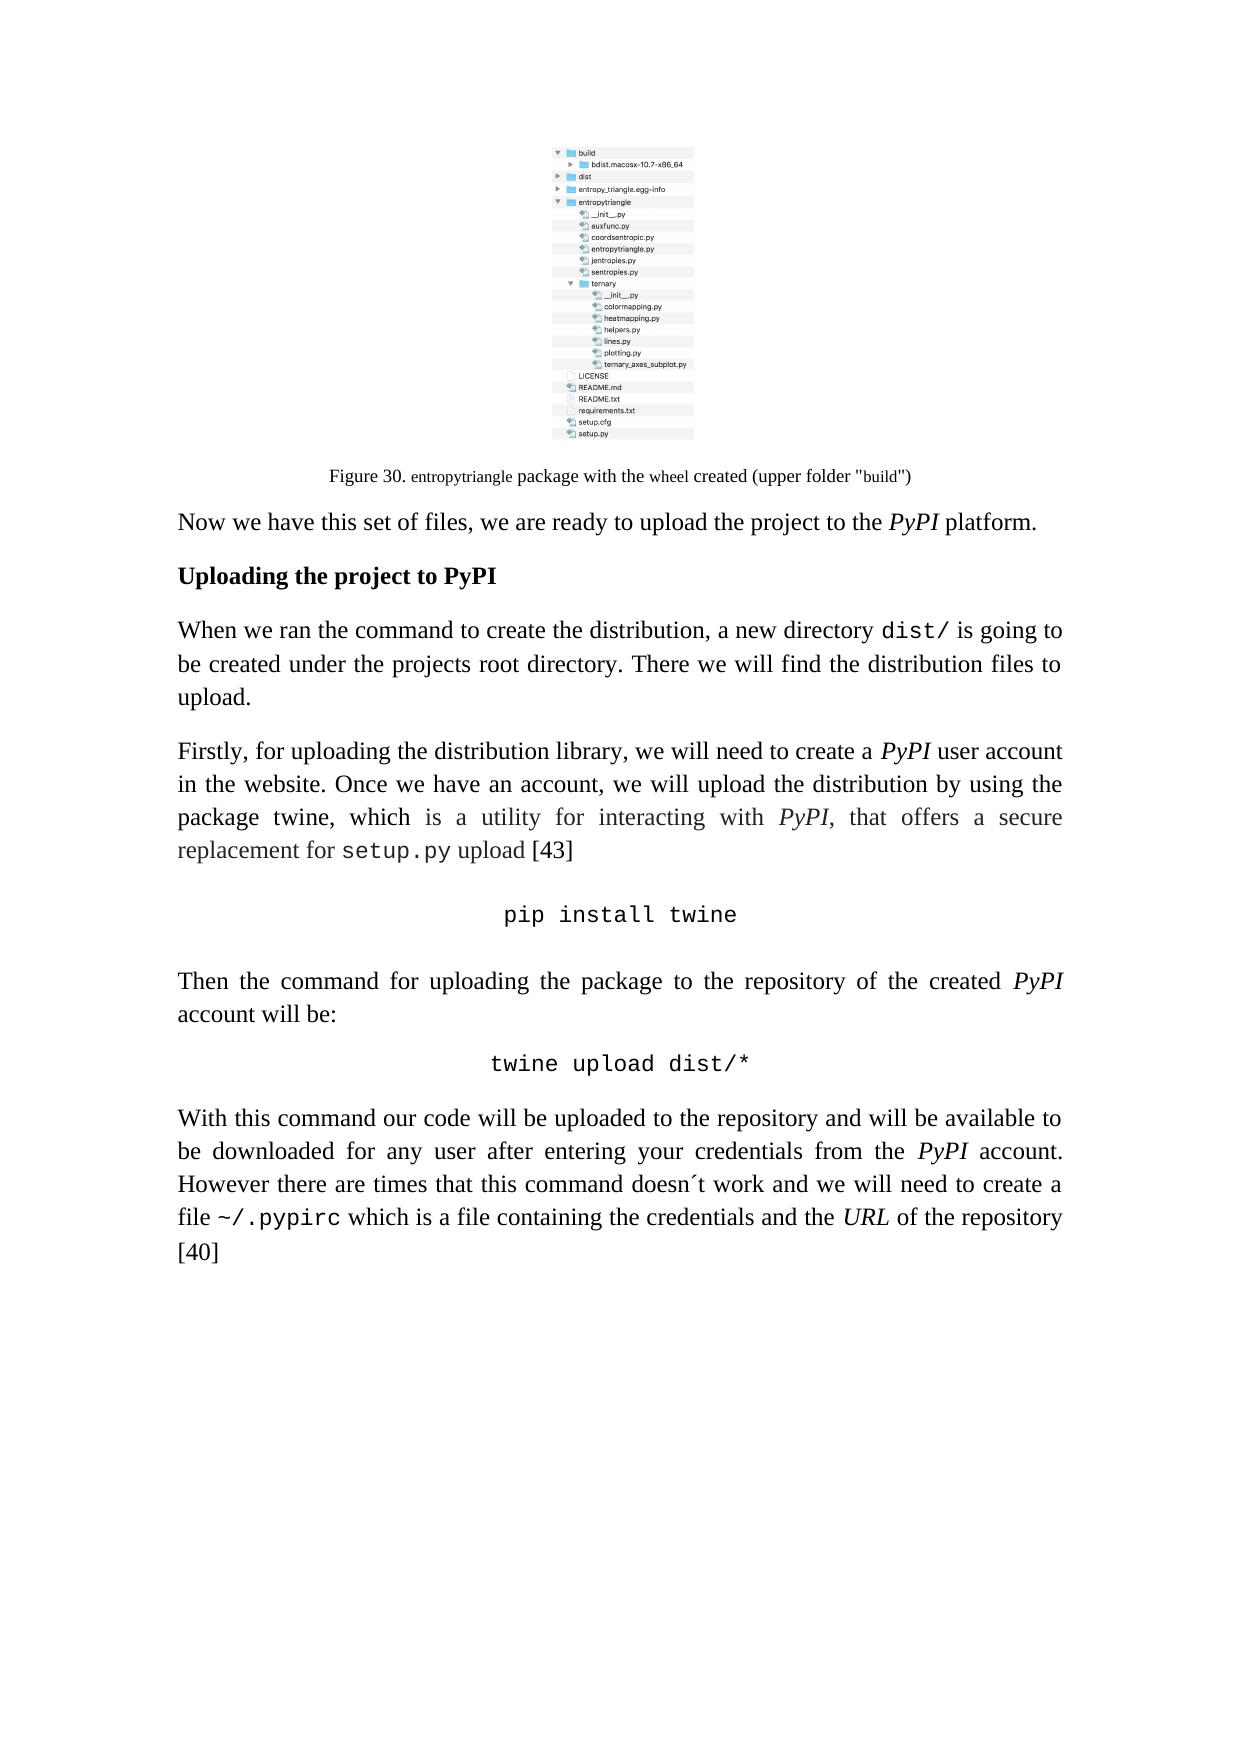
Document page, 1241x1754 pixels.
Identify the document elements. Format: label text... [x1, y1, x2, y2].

text Uploading the project to PyPI [177, 561, 1063, 590]
text Figure 30. entropytriangle package with the wheel created (upper folder "build") [177, 465, 1063, 486]
text With this command our code will be uploaded to the repository and will be available to be downloaded for any user after entering your credentials from the PyPI account. However there are times that this command doesn´t work and we will need to create a file ~/.pypirc which is a file containing the credentials and the URL of the repository [177, 1103, 1063, 1266]
text twine upload dist/* [177, 1053, 1063, 1079]
text When we ran the command to create the distribution, a new directory dist/ is going to be created under the projects root directory. There we will find the distribution files to upload. [177, 615, 1063, 711]
text pip install twine [177, 903, 1063, 929]
text Firstly, for uploading the distribution library, we will need to create a PyPI user account in the website. Once we have an account, we will upload the distribution by using the package twine, which is a utility for interacting with PyPI, that offers a secure replacement for setup.py upload [177, 736, 1063, 866]
picture [551, 147, 695, 441]
text Now we have this set of files, we are ready to upload the project to the PyPI platform. [177, 507, 1063, 536]
text Then the command for uploading the package to the repository of the created PyPI account will be: [177, 966, 1063, 1028]
